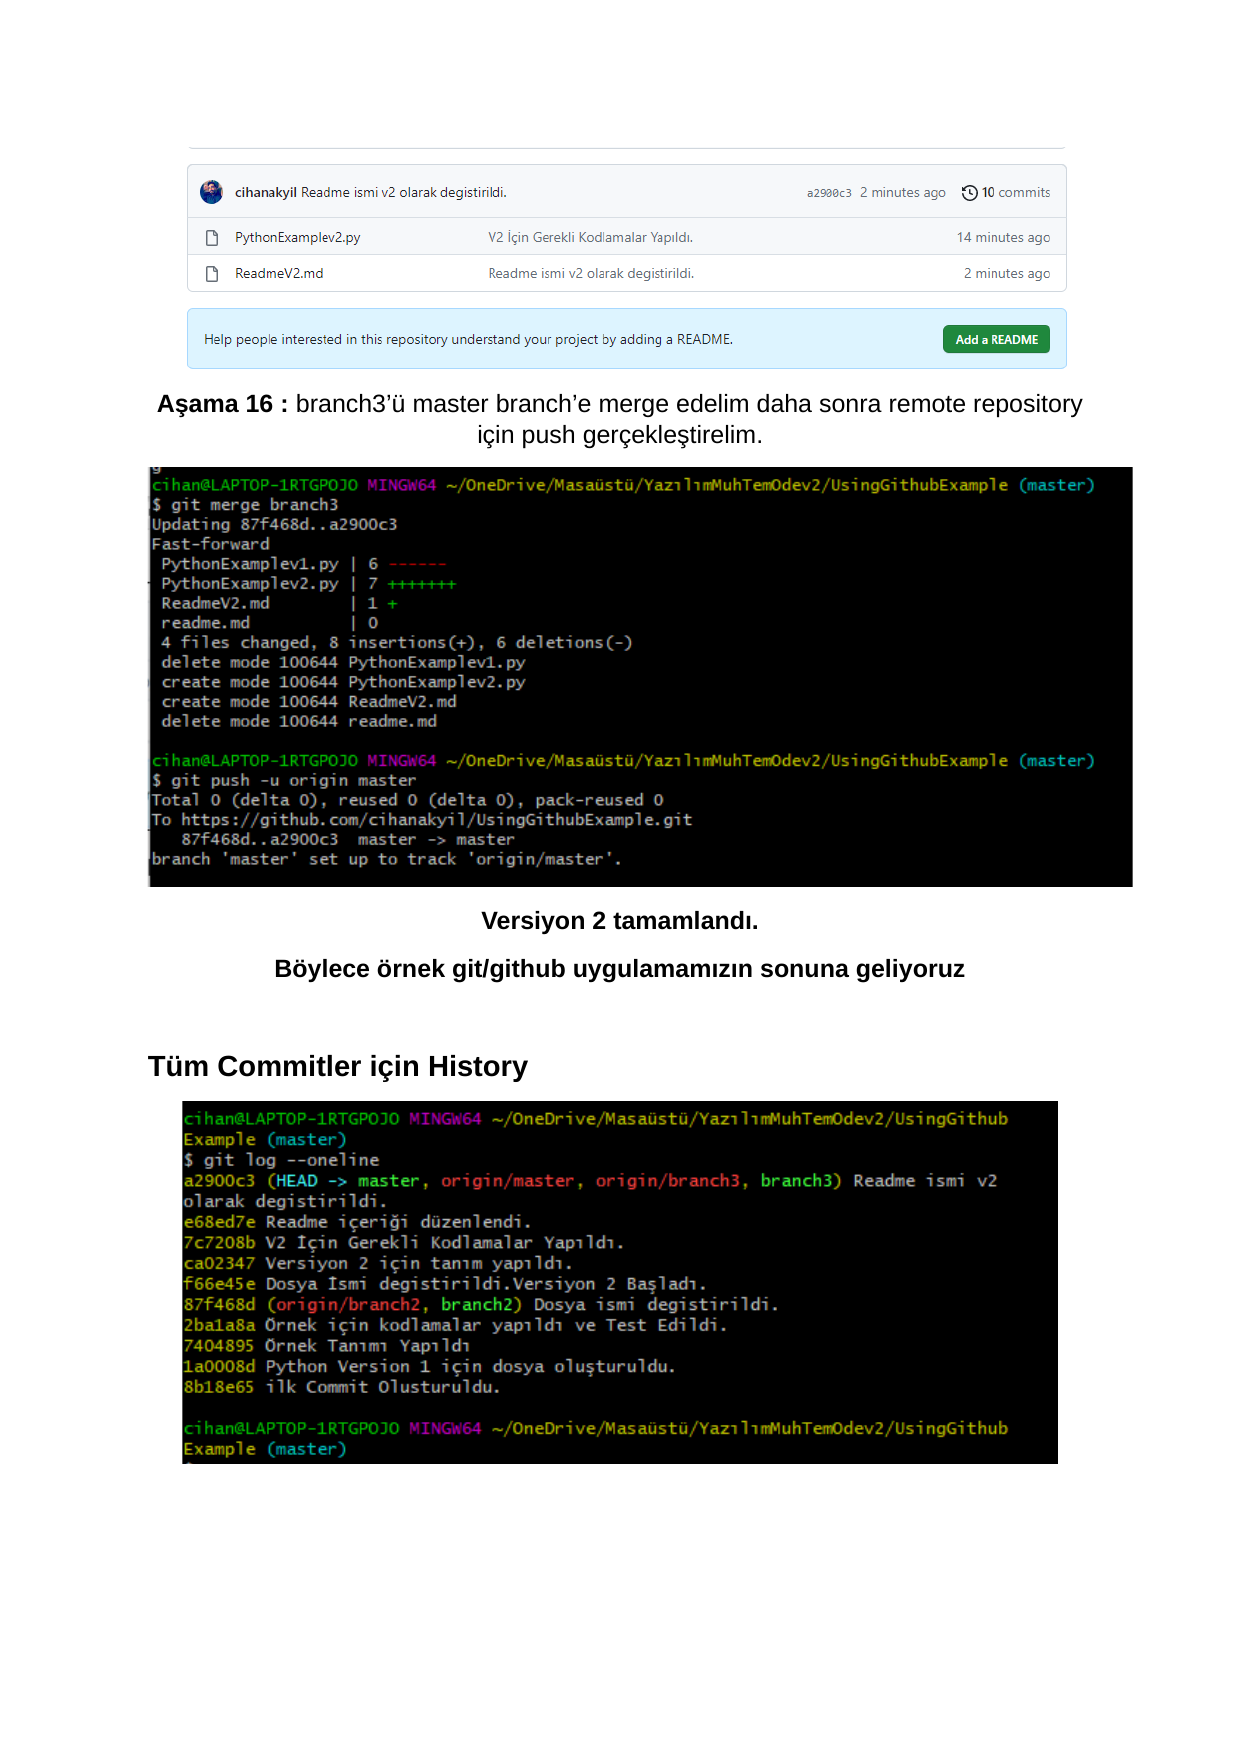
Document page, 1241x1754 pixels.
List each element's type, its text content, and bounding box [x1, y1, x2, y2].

text Aşama 16 : branch3’ü master branch’e merge edelim daha sonra remote repository için push gerçekleştirelim. [148, 389, 1093, 449]
text Tüm Commitler için History [148, 1049, 1093, 1082]
text Böylece örnek git/github uygulamamızın sonuna geliyoruz [148, 953, 1093, 982]
picture [147, 467, 1133, 887]
picture [172, 147, 1069, 371]
text Versiyon 2 tamamlandı. [148, 906, 1093, 934]
picture [182, 1101, 1058, 1464]
